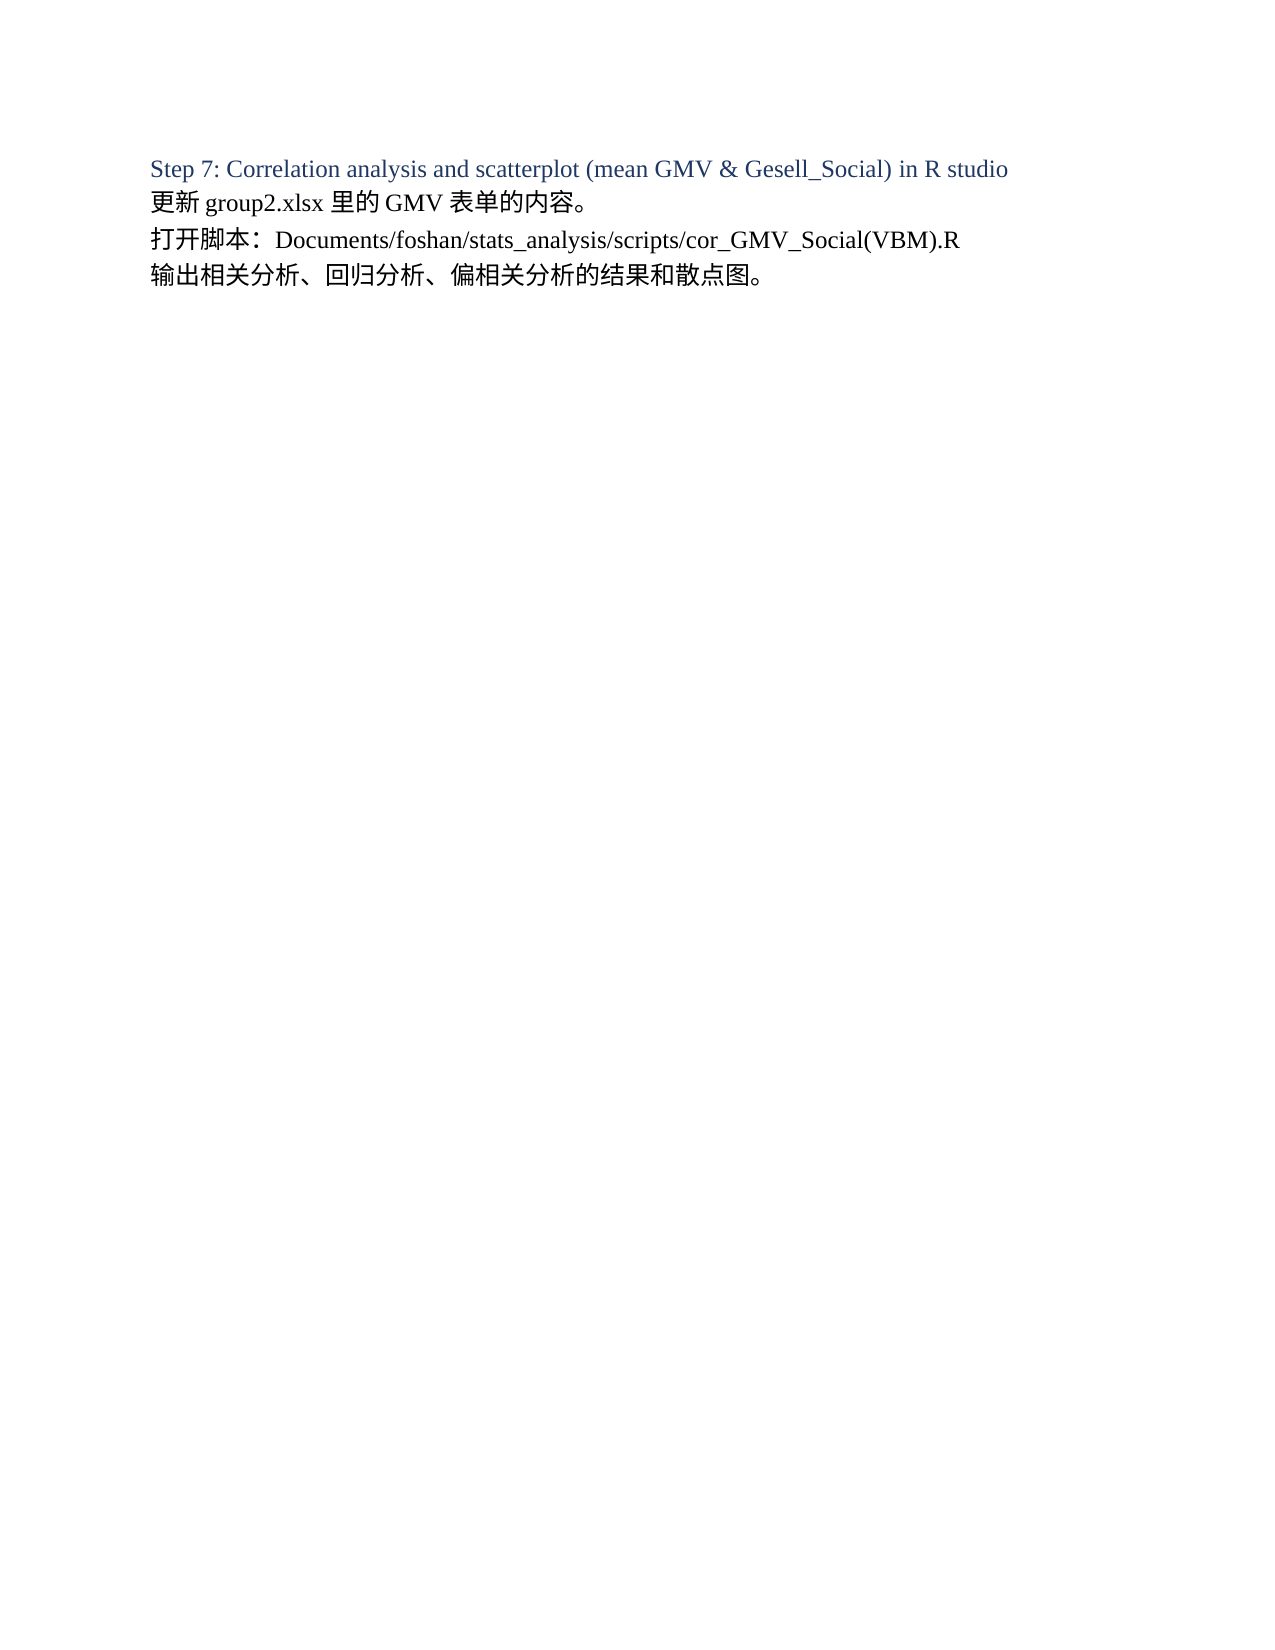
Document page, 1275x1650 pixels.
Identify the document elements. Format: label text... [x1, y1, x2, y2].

text 更新group2.xlsx 里的GMV 表单的内容。 [150, 183, 1125, 219]
subtitle Step 7: Correlation analysis and scatterplot (mean GMV & Gesell_Social) in R studio [150, 154, 1125, 183]
text 输出相关分析、回归分析、偏相关分析的结果和散点图。 [150, 255, 1125, 292]
text 打开脚本：Documents/foshan/stats_analysis/scripts/cor_GMV_Social(VBM).R [150, 219, 1125, 255]
